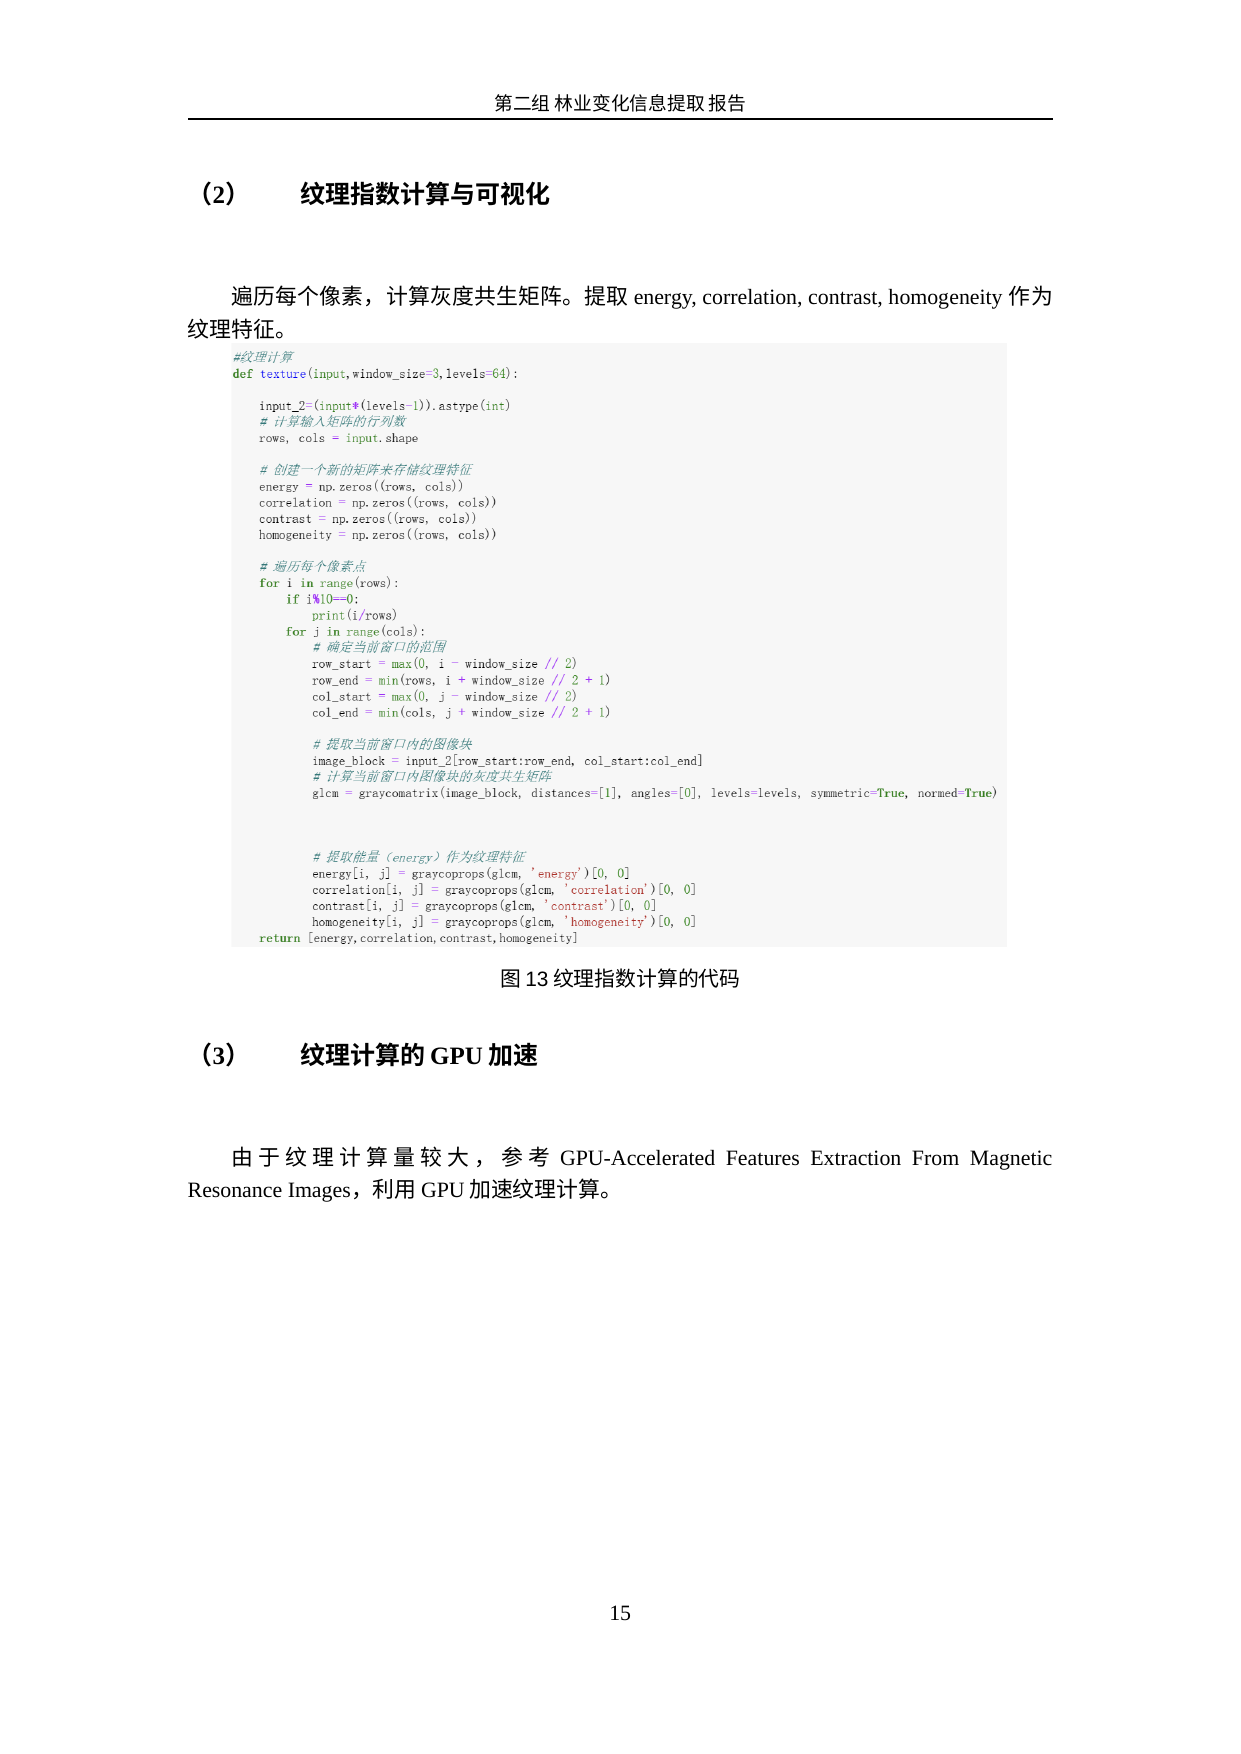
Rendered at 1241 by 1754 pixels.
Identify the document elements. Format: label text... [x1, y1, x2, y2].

text 图 13 纹理指数计算的代码 [187, 961, 1053, 994]
text 遍历每个像素，计算灰度共生矩阵。提取energy, correlation, contrast, homogeneity 作为纹理特征。 [187, 279, 1053, 344]
picture [231, 343, 1007, 947]
text 由于纹理计算量较大，参考GPU-Accelerated Features Extraction From Magnetic Resonance Images，利用GPU加速纹理计算。 [187, 1139, 1053, 1204]
subtitle 纹理指数计算与可视化 [187, 160, 1053, 225]
subtitle 纹理计算的GPU加速 [187, 1021, 1053, 1086]
